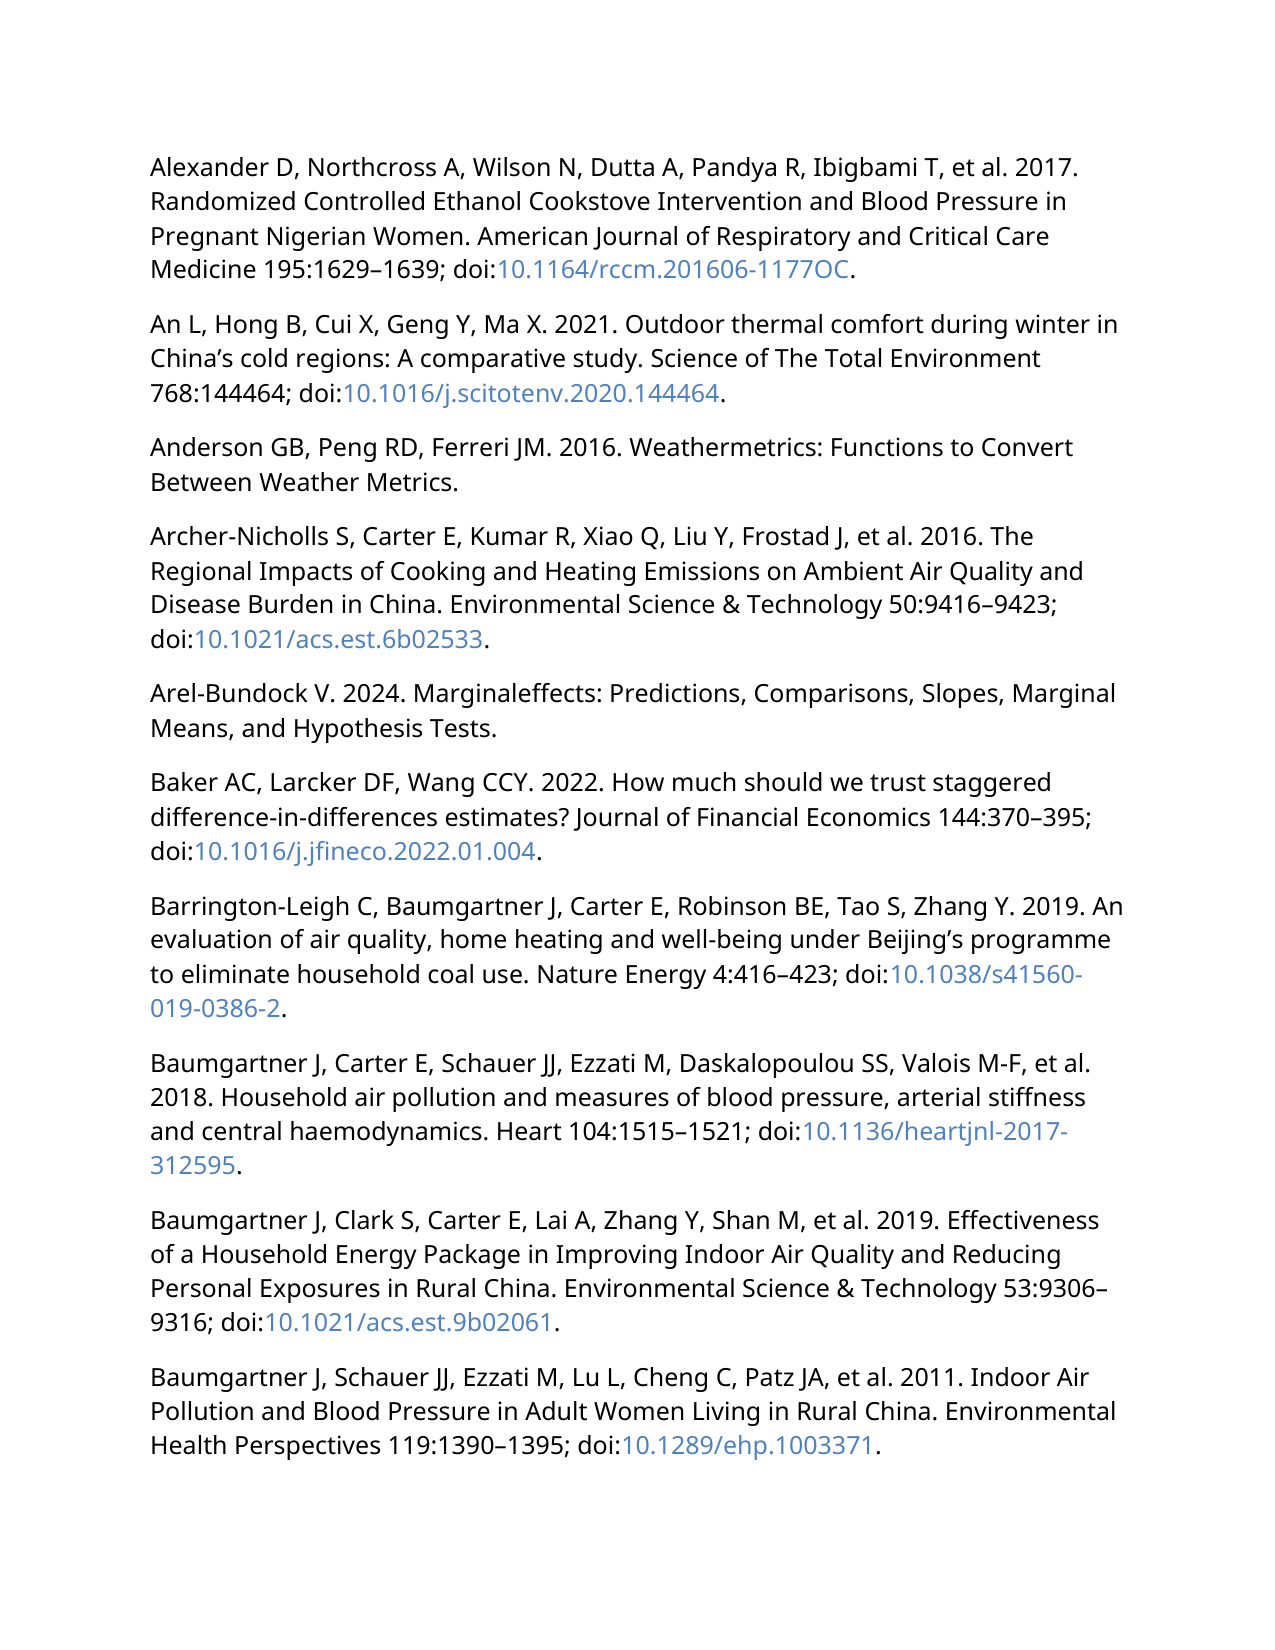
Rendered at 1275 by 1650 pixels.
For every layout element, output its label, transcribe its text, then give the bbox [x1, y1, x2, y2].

text Baumgartner J, Schauer JJ, Ezzati M, Lu L, Cheng C, Patz JA, et al. 2011. Indoor Air Pollution and Blood Pressure in Adult Women Living in Rural China. Environmental Health Perspectives 119:1390–1395; doi:10.1289/ehp.1003371. [150, 1359, 1125, 1462]
text Baumgartner J, Carter E, Schauer JJ, Ezzati M, Daskalopoulou SS, Valois M-F, et al. 2018. Household air pollution and measures of blood pressure, arterial stiffness and central haemodynamics. Heart 104:1515–1521; doi:10.1136/heartjnl-2017-312595. [150, 1045, 1125, 1181]
text Baumgartner J, Clark S, Carter E, Lai A, Zhang Y, Shan M, et al. 2019. Effectiveness of a Household Energy Package in Improving Indoor Air Quality and Reducing Personal Exposures in Rural China. Environmental Science & Technology 53:9306–9316; doi:10.1021/acs.est.9b02061. [150, 1202, 1125, 1338]
text Archer-Nicholls S, Carter E, Kumar R, Xiao Q, Liu Y, Frostad J, et al. 2016. The Regional Impacts of Cooking and Heating Emissions on Ambient Air Quality and Disease Burden in China. Environmental Science & Technology 50:9416–9423; doi:10.1021/acs.est.6b02533. [150, 519, 1125, 655]
text Arel-Bundock V. 2024. Marginaleffects: Predictions, Comparisons, Slopes, Marginal Means, and Hypothesis Tests. [150, 676, 1125, 744]
text An L, Hong B, Cui X, Geng Y, Ma X. 2021. Outdoor thermal comfort during winter in China’s cold regions: A comparative study. Science of The Total Environment 768:144464; doi:10.1016/j.scitotenv.2020.144464. [150, 307, 1125, 409]
text Alexander D, Northcross A, Wilson N, Dutta A, Pandya R, Ibigbami T, et al. 2017. Randomized Controlled Ethanol Cookstove Intervention and Blood Pressure in Pregnant Nigerian Women. American Journal of Respiratory and Critical Care Medicine 195:1629–1639; doi:10.1164/rccm.201606-1177OC. [150, 150, 1125, 286]
text Anderson GB, Peng RD, Ferreri JM. 2016. Weathermetrics: Functions to Convert Between Weather Metrics. [150, 430, 1125, 498]
text Barrington-Leigh C, Baumgartner J, Carter E, Robinson BE, Tao S, Zhang Y. 2019. An evaluation of air quality, home heating and well-being under Beijing’s programme to eliminate household coal use. Nature Energy 4:416–423; doi:10.1038/s41560-019-0386-2. [150, 888, 1125, 1024]
text Baker AC, Larcker DF, Wang CCY. 2022. How much should we trust staggered difference-in-differences estimates? Journal of Financial Economics 144:370–395; doi:10.1016/j.jfineco.2022.01.004. [150, 765, 1125, 867]
